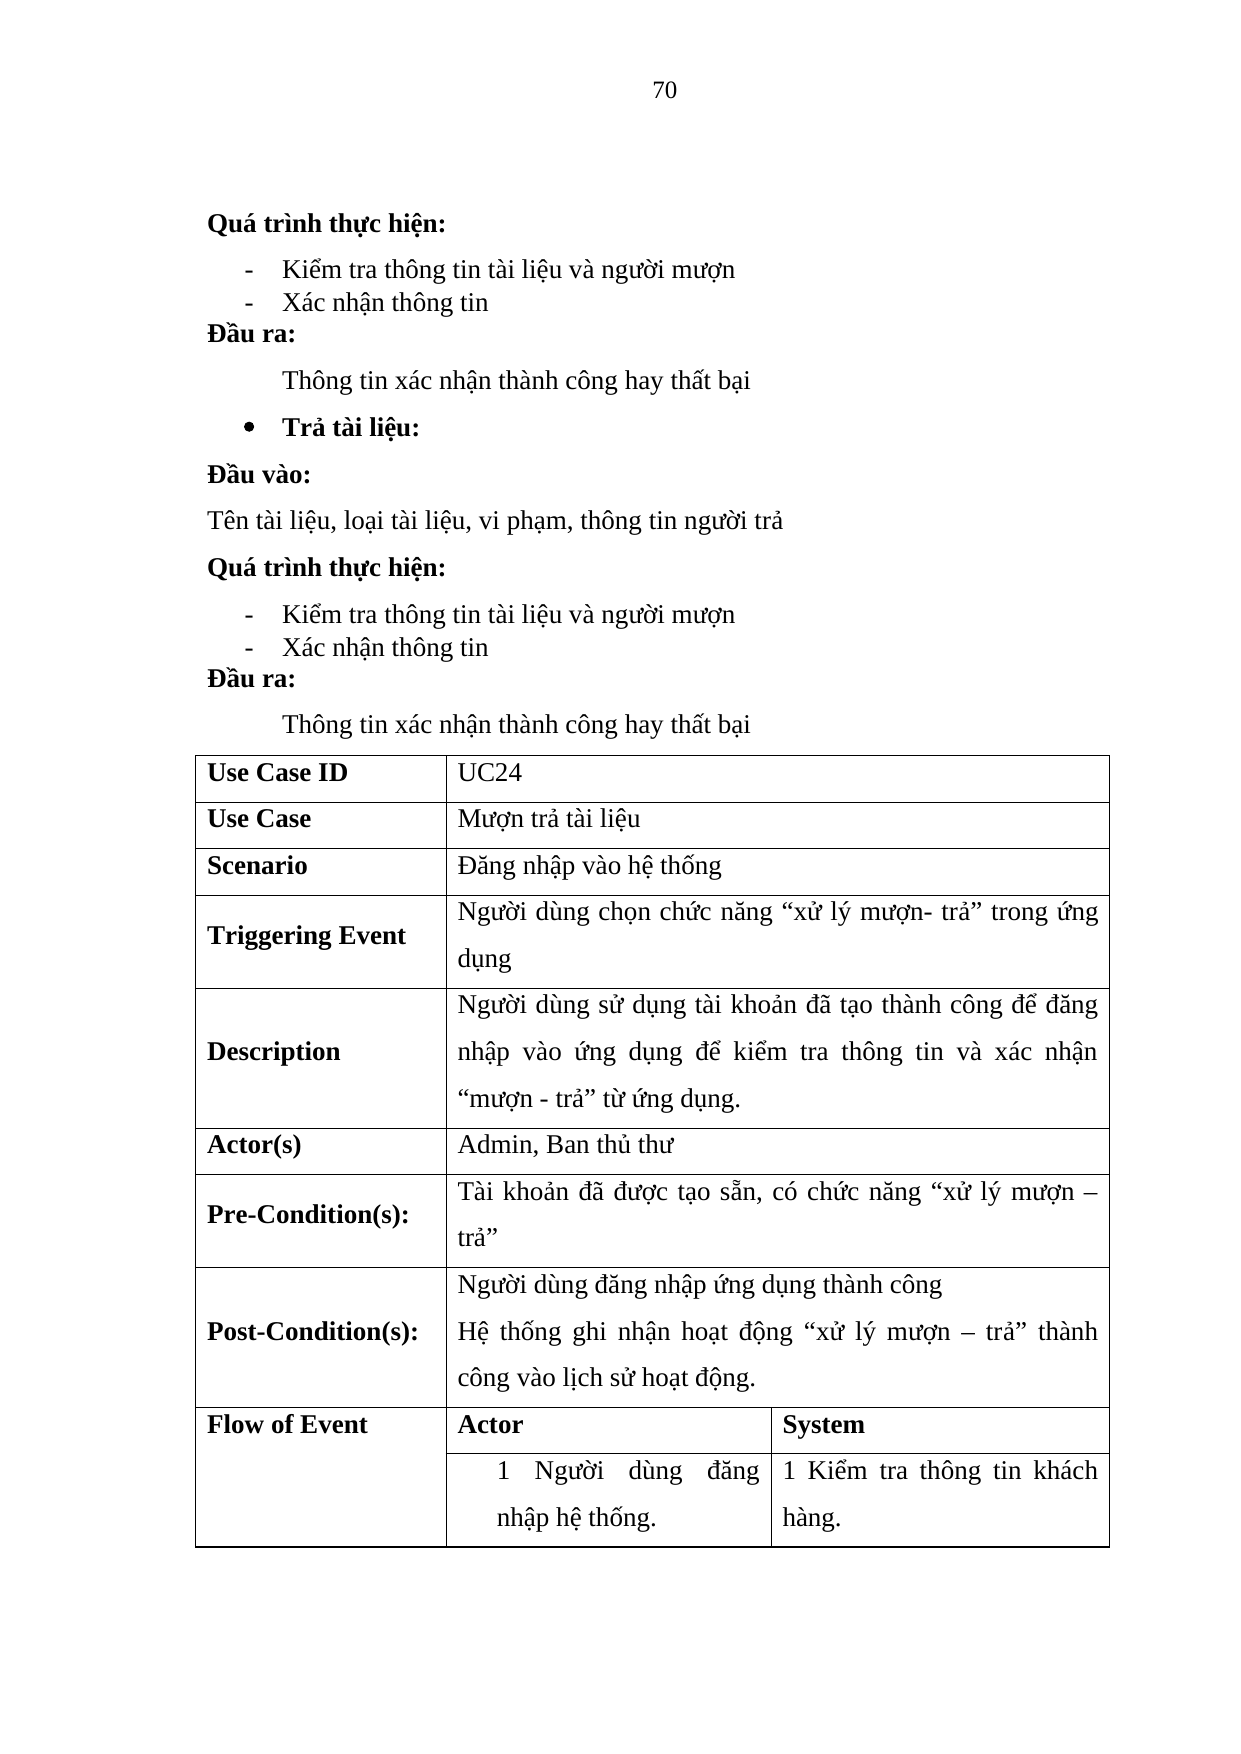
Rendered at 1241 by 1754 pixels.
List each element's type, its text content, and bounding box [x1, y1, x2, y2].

table_cell Actor [447, 1408, 771, 1453]
text Đầu ra: [207, 662, 1122, 693]
table_cell Người dùng sử dụng tài khoản đã tạo thành công để đăng nhập vào ứng dụng để kiểm tra thông tin và xác nhận “mượn - trả” từ ứng dụng. [447, 989, 1109, 1127]
table_cell Mượn trả tài liệu [447, 803, 1109, 848]
table_cell Use Case [196, 803, 446, 848]
text Đầu ra: [207, 317, 1122, 349]
list Xác nhận thông tin [244, 286, 1122, 317]
table_cell Tài khoản đã được tạo sẵn, có chức năng “xử lý mượn – trả” [447, 1175, 1109, 1267]
list Kiểm tra thông tin tài liệu và người mượn [244, 253, 1122, 284]
text Thông tin xác nhận thành công hay thất bại [207, 364, 1122, 395]
table_header UC24 [447, 756, 1109, 802]
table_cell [772, 1454, 1109, 1546]
table_cell Description [196, 989, 446, 1127]
text Đầu vào: [207, 458, 1122, 489]
table_cell System [772, 1408, 1109, 1453]
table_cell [447, 1454, 771, 1546]
table_cell Người dùng đăng nhập ứng dụng thành công Hệ thống ghi nhận hoạt động “xử lý mượn – trả” thành công vào lịch sử hoạt động. [447, 1268, 1109, 1407]
table_cell Actor(s) [196, 1129, 446, 1174]
text Thông tin xác nhận thành công hay thất bại [207, 708, 1122, 739]
text Tên tài liệu, loại tài liệu, vi phạm, thông tin người trả [207, 504, 1122, 536]
table_cell Scenario [196, 849, 446, 894]
list Kiểm tra thông tin tài liệu và người mượn [244, 598, 1122, 629]
text Quá trình thực hiện: [207, 551, 1122, 582]
text Quá trình thực hiện: [207, 207, 1122, 238]
list Trả tài liệu: [244, 411, 1122, 442]
table_cell Người dùng chọn chức năng “xử lý mượn- trả” trong ứng dụng [447, 896, 1109, 988]
table_cell Triggering Event [196, 896, 446, 988]
table_header Use Case ID [196, 756, 446, 802]
table_cell Flow of Event [196, 1408, 446, 1546]
list Xác nhận thông tin [244, 631, 1122, 662]
table_cell Pre-Condition(s): [196, 1175, 446, 1267]
table_cell Post-Condition(s): [196, 1268, 446, 1407]
table_cell Đăng nhập vào hệ thống [447, 849, 1109, 894]
table_cell Admin, Ban thủ thư [447, 1129, 1109, 1174]
